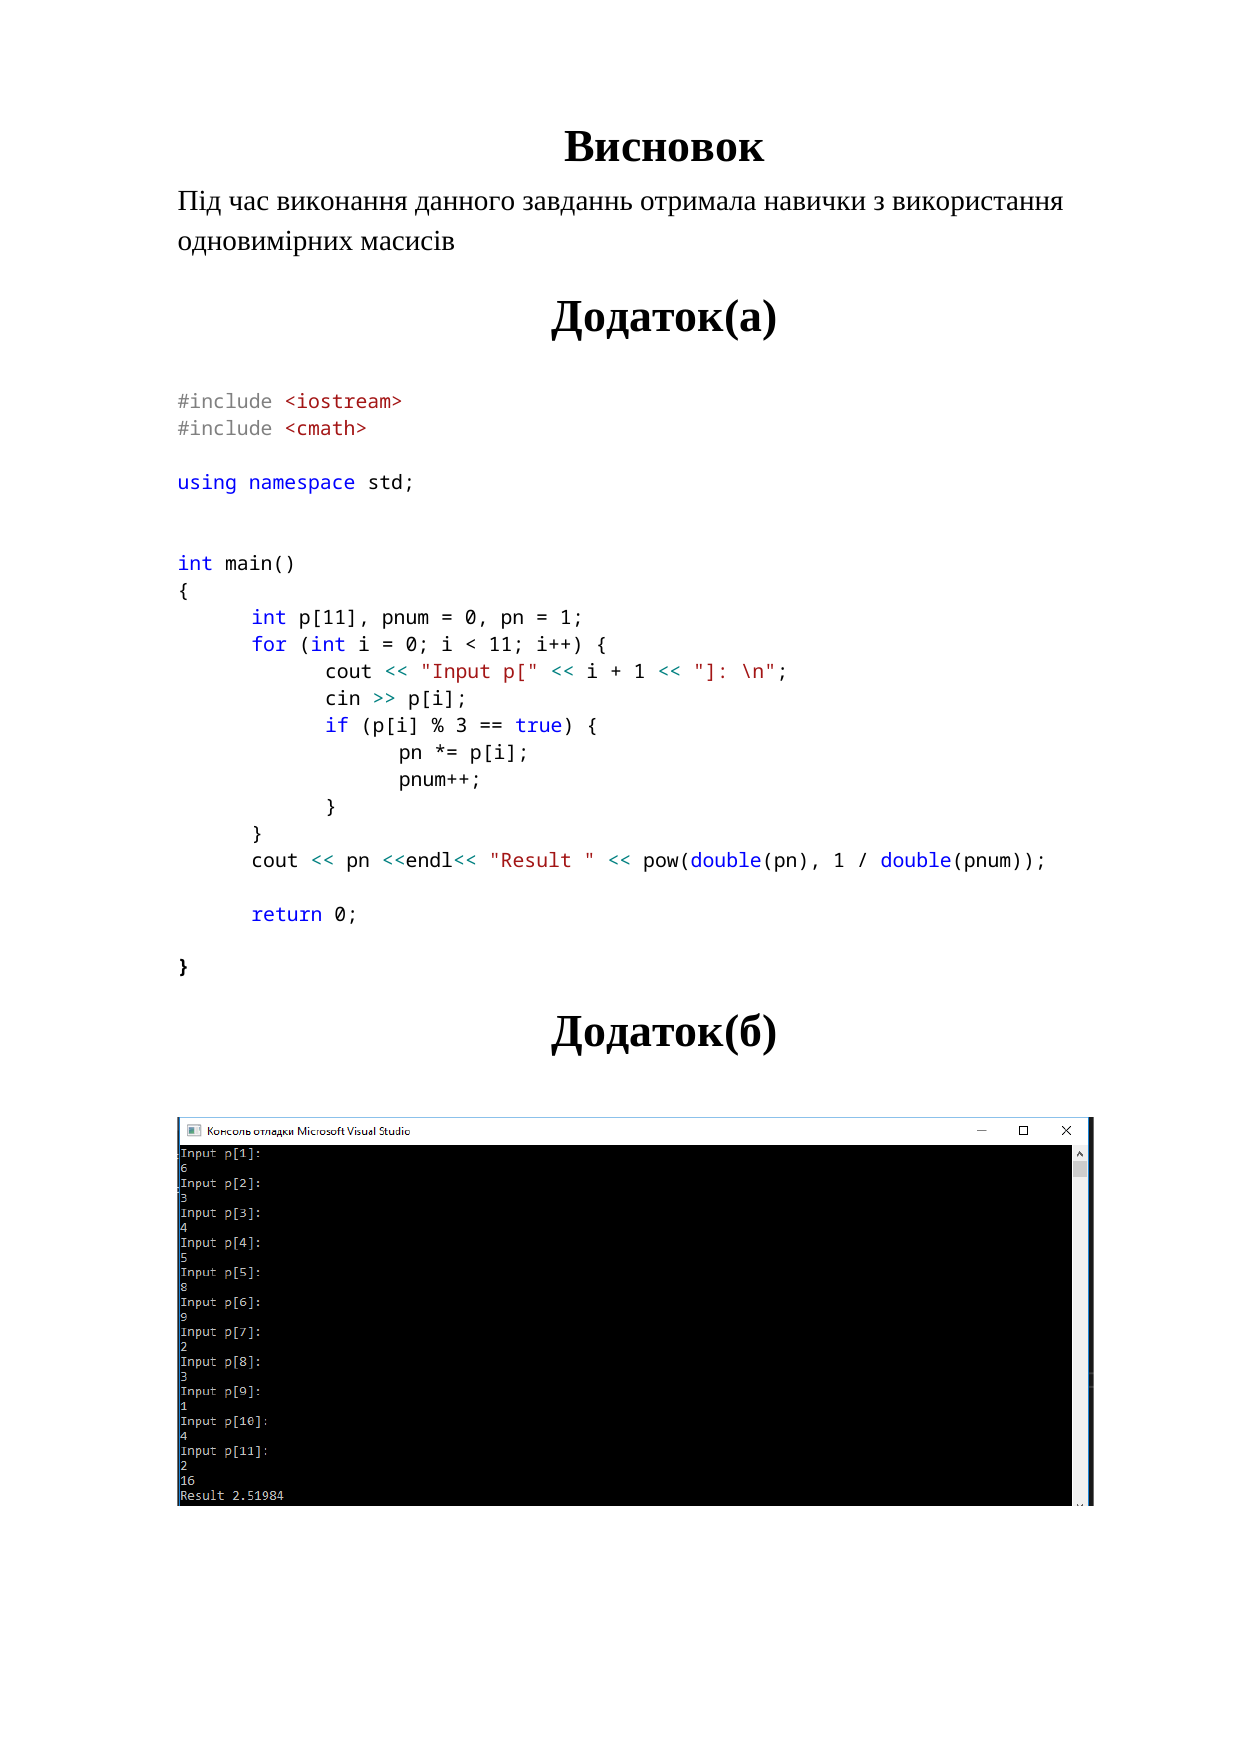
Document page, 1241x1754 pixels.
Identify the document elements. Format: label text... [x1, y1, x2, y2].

list Під час виконання данного завданнь отримала навички з використання одновимірних масисів [177, 183, 1152, 257]
text if (p[i] % 3 == true) { [177, 711, 1152, 738]
text return 0; [177, 900, 1152, 927]
text for (int i = 0; i < 11; i++) { [177, 630, 1152, 657]
text int p[11], pnum = 0, pn = 1; [177, 603, 1152, 630]
text cout << pn <<endl<< "Result " << pow(double(pn), 1 / double(pnum)); [177, 846, 1152, 873]
subtitle Додаток(а) [177, 289, 1152, 341]
text #include <iostream> [177, 387, 1152, 414]
text cin >> p[i]; [177, 684, 1152, 711]
text pn *= p[i]; [177, 738, 1152, 765]
text { [177, 576, 1152, 603]
text #include <cmath> [177, 414, 1152, 441]
text } [177, 792, 1152, 819]
text int main() [177, 549, 1152, 576]
subtitle } [177, 952, 1152, 979]
text using namespace std; [177, 468, 1152, 495]
subtitle Висновок [177, 118, 1152, 171]
picture [177, 1117, 1094, 1506]
text cout << "Input p[" << i + 1 << "]: \n"; [177, 657, 1152, 684]
subtitle Додаток(б) [177, 1004, 1152, 1057]
text } [177, 819, 1152, 846]
text pnum++; [177, 765, 1152, 792]
